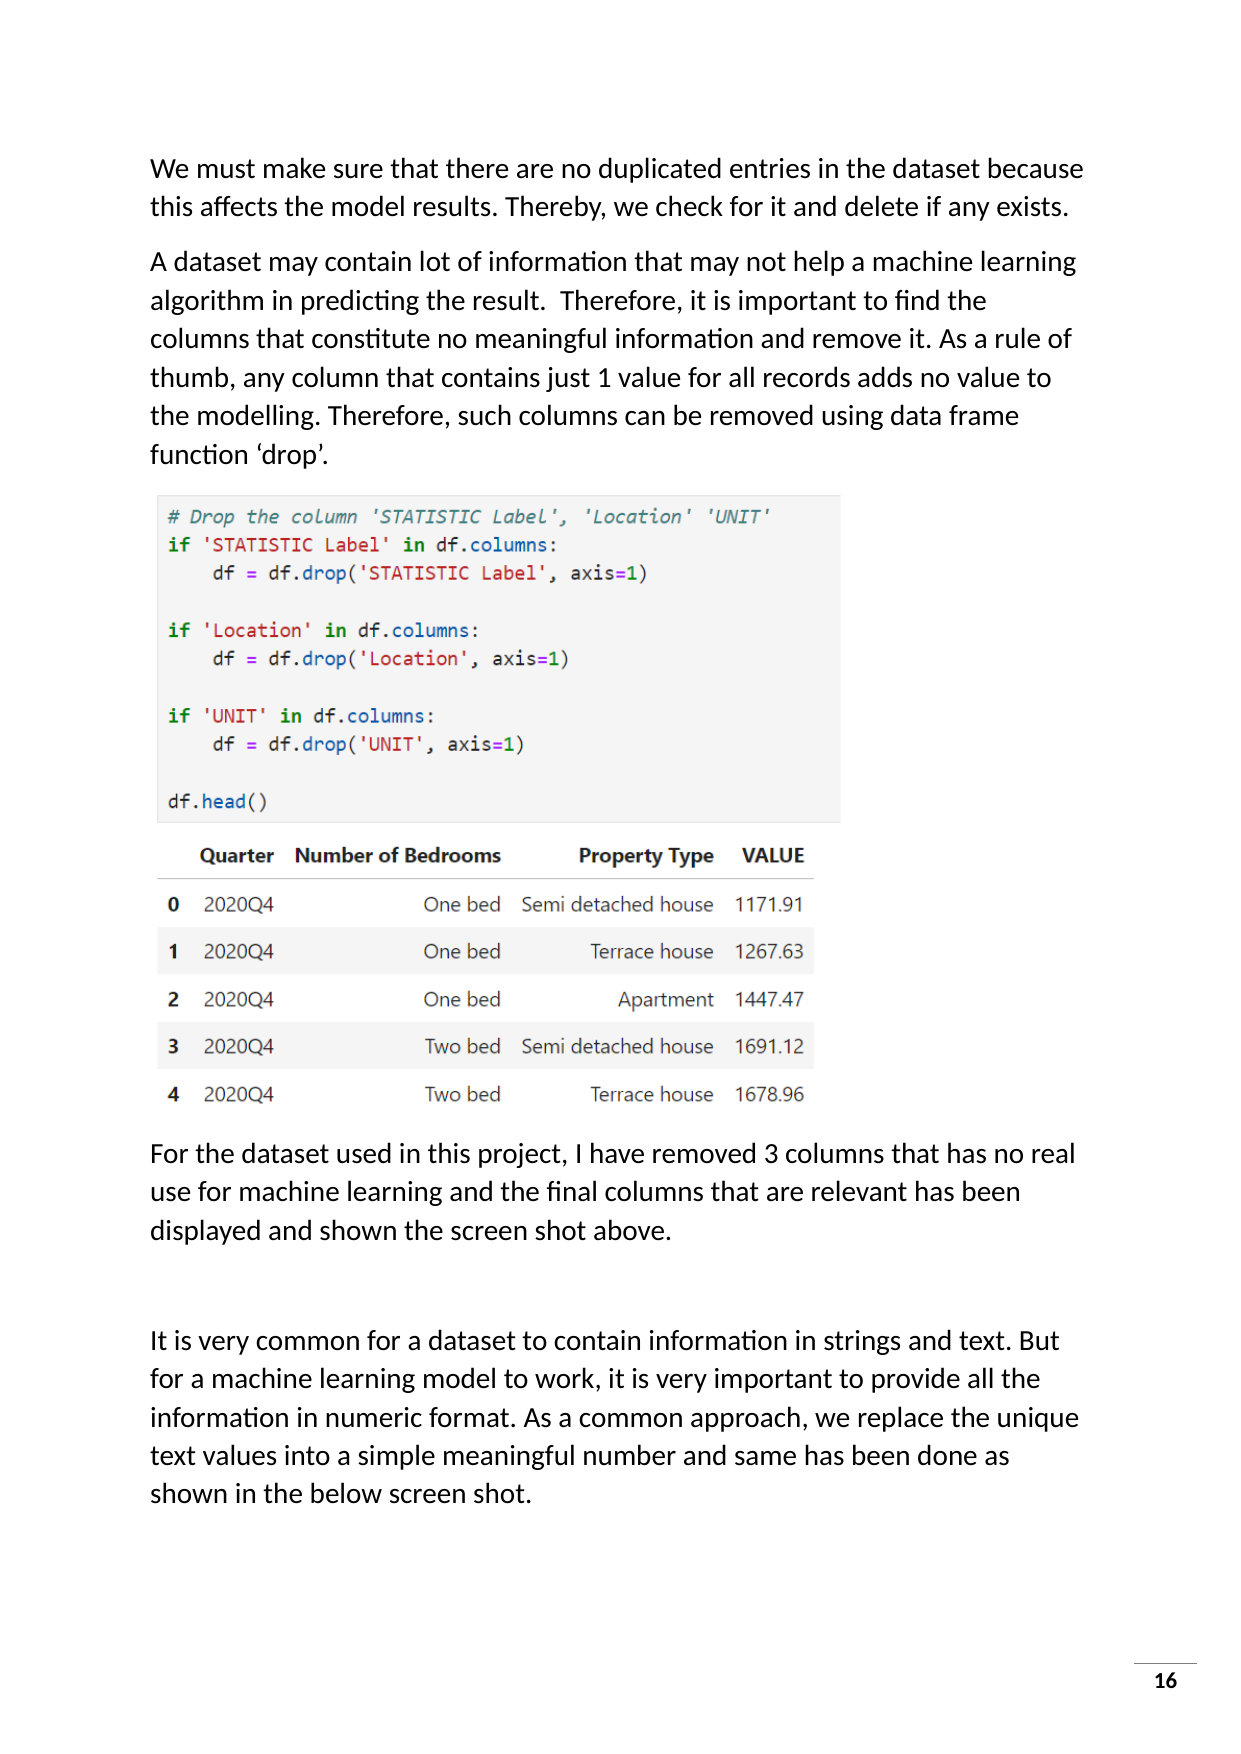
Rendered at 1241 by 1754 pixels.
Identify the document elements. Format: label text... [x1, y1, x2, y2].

picture [150, 490, 841, 1116]
text It is very common for a dataset to contain information in strings and text. But for a machine learning model to work, it is very important to provide all the information in numeric format. As a common approach, we replace the unique text values into a simple meaningful number and same has been done as shown in the below screen shot. [150, 1322, 1090, 1511]
text We must make sure that there are no duplicated entries in the dataset because this affects the model results. Thereby, we check for it and delete if any exists. [150, 150, 1090, 224]
text For the dataset used in this project, I have removed 3 columns that has no real use for machine learning and the final columns that are relevant has been displayed and shown the screen shot above. [150, 1135, 1090, 1247]
text A dataset may contain lot of information that may not help a machine learning algorithm in predicting the result. Therefore, it is important to find the columns that constitute no meaningful information and remove it. As a rule of thumb, any column that contains just 1 value for all records adds no value to the modelling. Therefore, such columns can be removed using data frame function ‘drop’. [150, 243, 1090, 471]
